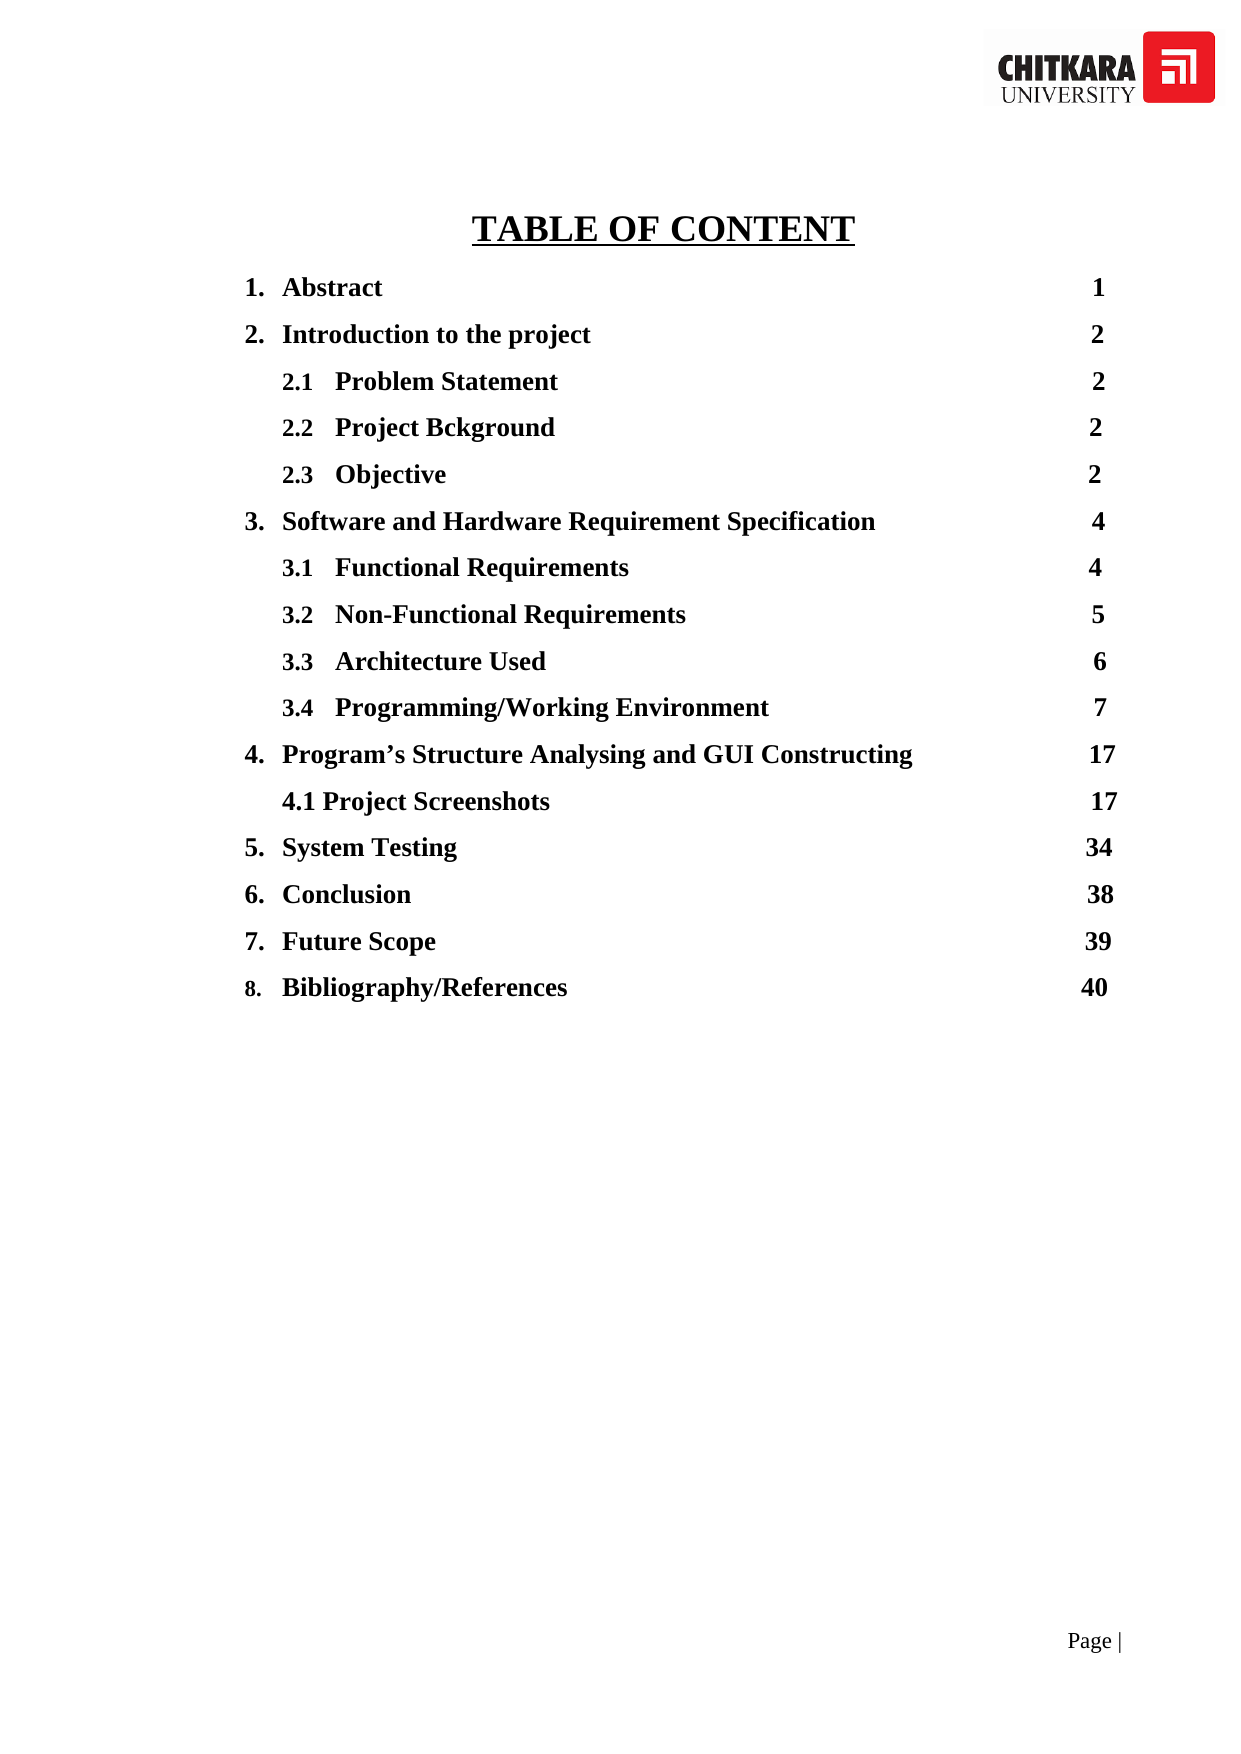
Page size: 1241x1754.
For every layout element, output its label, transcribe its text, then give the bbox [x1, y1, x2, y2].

list Future Scope 39 [244, 925, 1120, 956]
list Bibliography/References 40 [244, 971, 1120, 1003]
list Software and Hardware Requirement Specification 4 [244, 505, 1120, 536]
list Problem Statement 2 [282, 365, 1120, 396]
list Introduction to the project 2 [244, 318, 1120, 349]
list Abstract 1 [244, 271, 1120, 303]
list Conclusion 38 [244, 878, 1120, 909]
list 4.1 Project Screenshots 17 [282, 785, 1120, 816]
list System Testing 34 [244, 831, 1120, 863]
list Objective 2 [282, 458, 1120, 489]
list Project Bckground 2 [282, 411, 1120, 443]
list Functional Requirements 4 [282, 551, 1120, 583]
list Programming/Working Environment 7 [282, 691, 1120, 723]
list Non-Functional Requirements 5 [282, 598, 1120, 629]
list Program’s Structure Analysing and GUI Constructing 17 [244, 738, 1120, 769]
list Architecture Used 6 [282, 645, 1120, 676]
picture [983, 29, 1226, 106]
text TABLE OF CONTENT [207, 207, 1120, 250]
